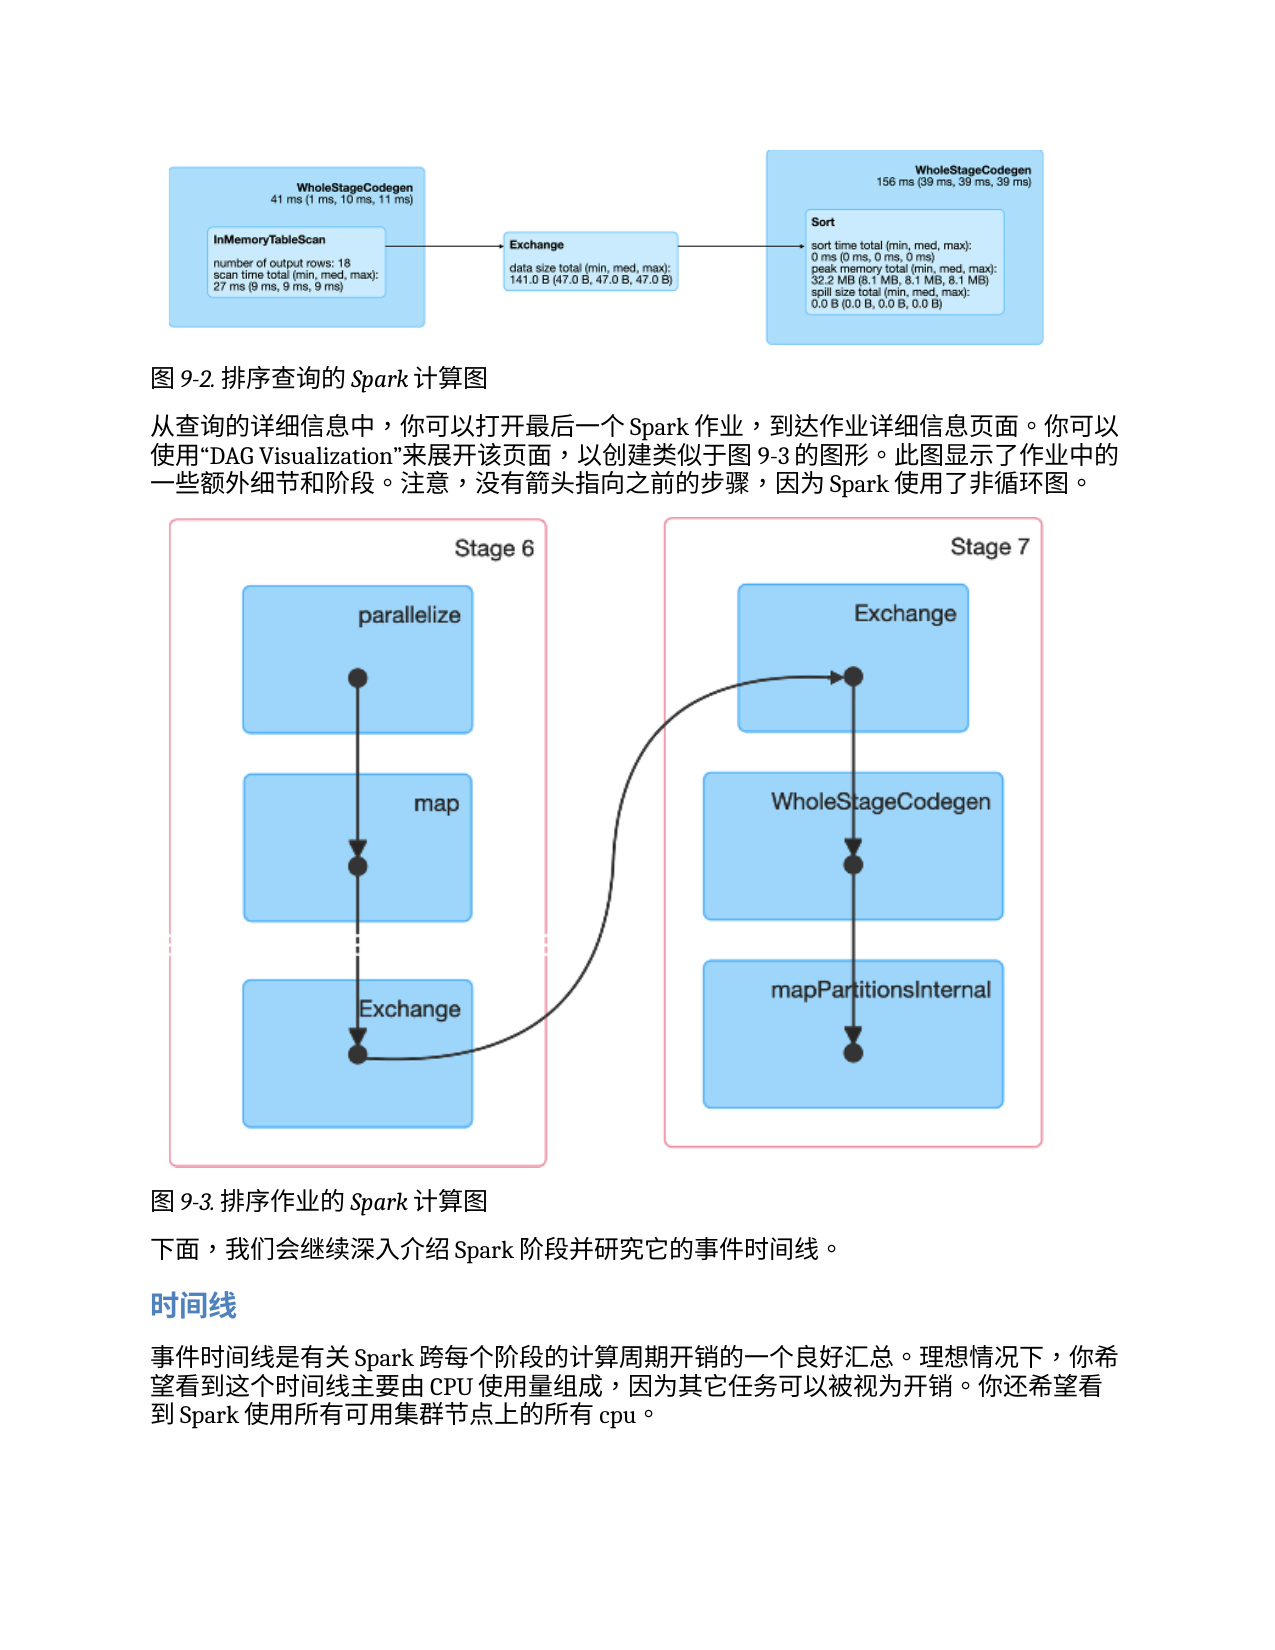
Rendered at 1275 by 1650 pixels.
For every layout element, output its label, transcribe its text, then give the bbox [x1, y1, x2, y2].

picture [168, 150, 1044, 345]
text 图9-3. 排序作业的Spark计算图 [150, 1188, 1125, 1217]
text 图9-2. 排序查询的Spark计算图 [150, 365, 1125, 394]
text 从查询的详细信息中，你可以打开最后一个Spark作业，到达作业详细信息页面。你可以使用“DAG Visualization”来展开该页面，以创建类似于图9-3的图形。此图显示了作业中的一些额外细节和阶段。注意，没有箭头指向之前的步骤，因为Spark使用了非循环图。 [150, 413, 1125, 499]
picture [168, 517, 1044, 1168]
text 事件时间线是有关Spark跨每个阶段的计算周期开销的一个良好汇总。理想情况下，你希望看到这个时间线主要由CPU使用量组成，因为其它任务可以被视为开销。你还希望看到Spark使用所有可用集群节点上的所有cpu。 [150, 1344, 1125, 1430]
subtitle 时间线 [150, 1285, 1125, 1325]
text 下面，我们会继续深入介绍Spark阶段并研究它的事件时间线。 [150, 1236, 1125, 1264]
